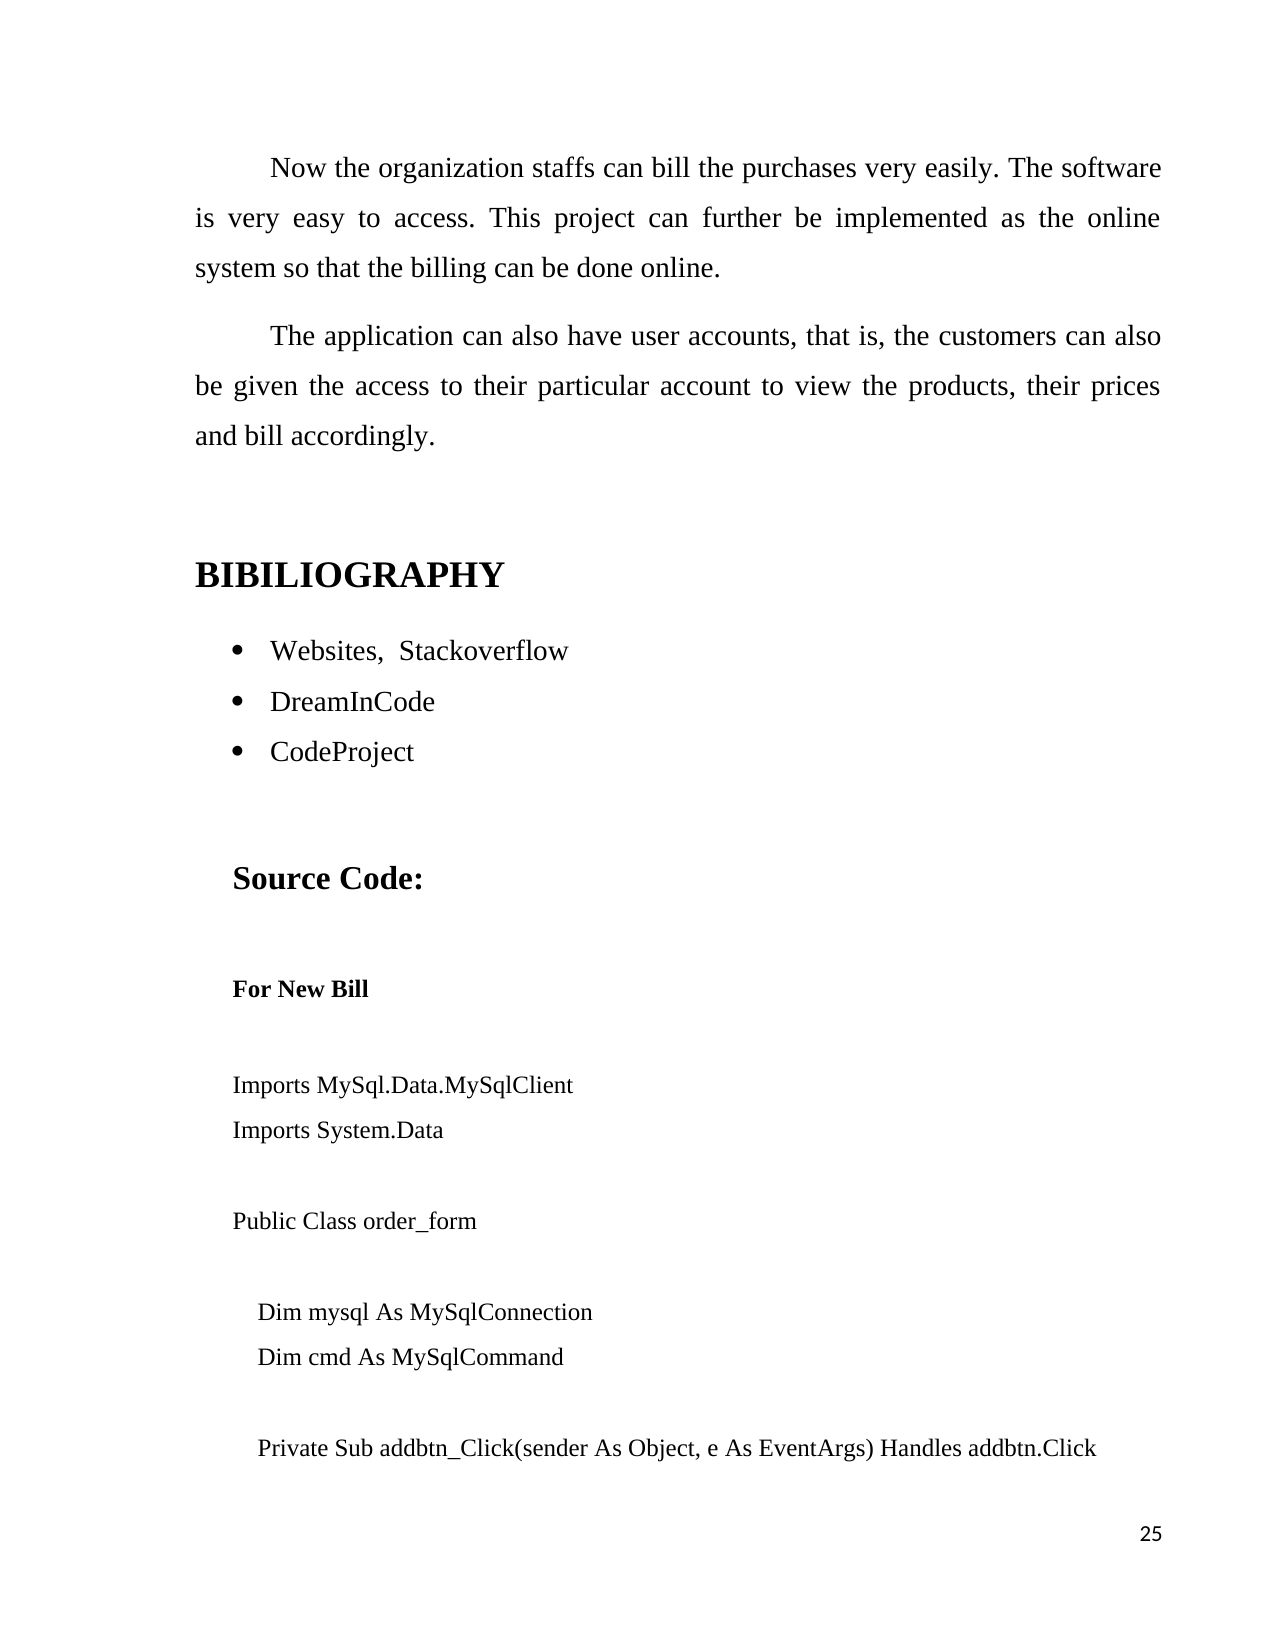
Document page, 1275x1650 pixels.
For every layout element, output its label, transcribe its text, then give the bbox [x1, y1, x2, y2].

text Imports System.Data [232, 1115, 1162, 1144]
text For New Bill [232, 974, 1162, 1003]
list CodeProject [232, 734, 1162, 768]
text Dim cmd As MySqlCommand [232, 1342, 1162, 1371]
text Now the organization staffs can bill the purchases very easily. The software is very easy to access. This project can further be implemented as the online system so that the billing can be done online. [195, 150, 1162, 284]
list DreamInCode [232, 684, 1162, 718]
text Dim mysql As MySqlConnection [232, 1297, 1162, 1326]
text Imports MySql.Data.MySqlClient [232, 1070, 1162, 1099]
text Public Class order_form [232, 1206, 1162, 1235]
text Private Sub addbtn_Click(sender As Object, e As EventArgs) Handles addbtn.Click [232, 1433, 1162, 1462]
list Websites, Stackoverflow [232, 633, 1162, 667]
text Source Code: [232, 858, 1162, 897]
text BIBILIOGRAPHY [195, 552, 1162, 595]
text The application can also have user accounts, that is, the customers can also be given the access to their particular account to view the products, their prices and bill accordingly. [195, 318, 1162, 452]
